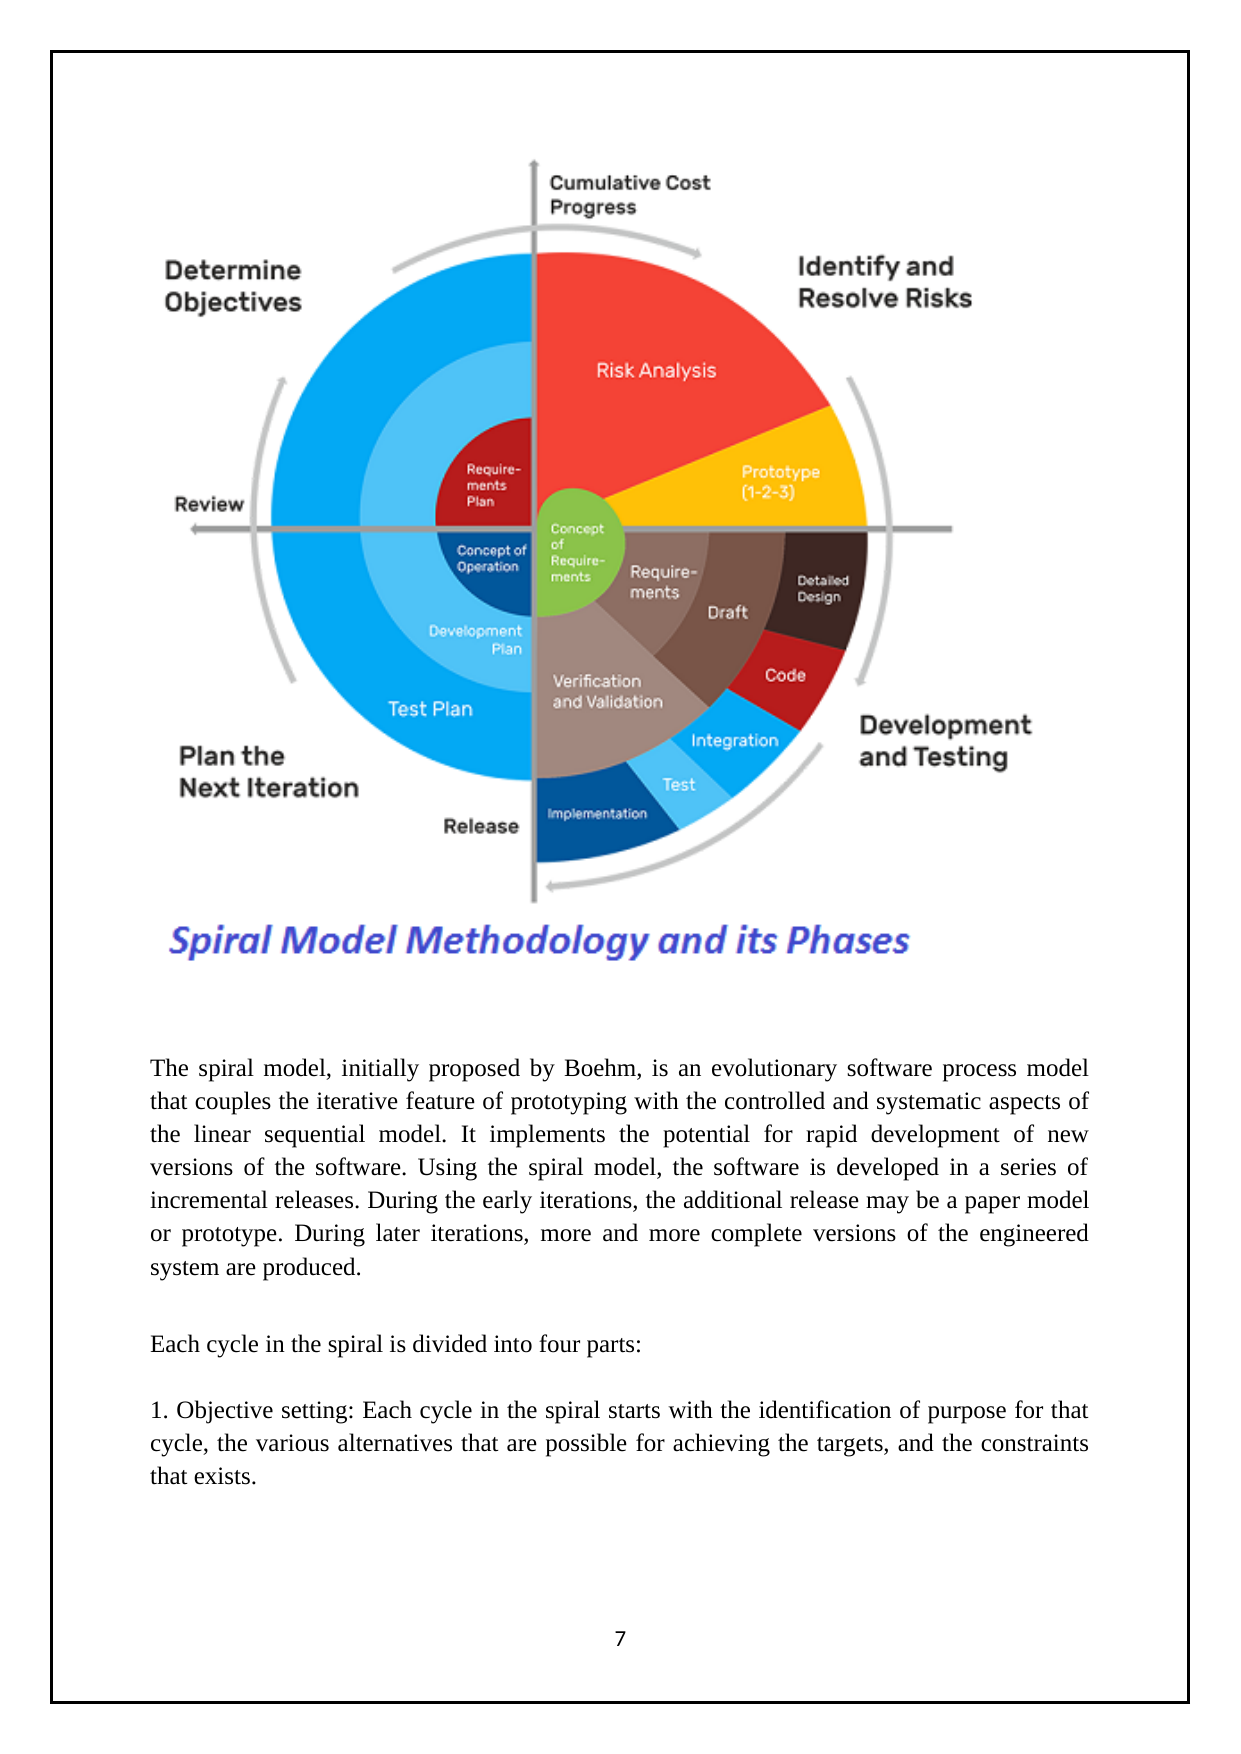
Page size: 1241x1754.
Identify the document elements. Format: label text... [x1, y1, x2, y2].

text 1. Objective setting: Each cycle in the spiral starts with the identification of purpose for that cycle, the various alternatives that are possible for achieving the targets, and the constraints that exists. [150, 1395, 1090, 1489]
text Each cycle in the spiral is divided into four parts: [150, 1329, 1090, 1357]
picture [150, 150, 1079, 1011]
text The spiral model, initially proposed by Boehm, is an evolutionary software process model that couples the iterative feature of prototyping with the controlled and systematic aspects of the linear sequential model. It implements the potential for rapid development of new versions of the software. Using the spiral model, the software is developed in a series of incremental releases. During the early iterations, the additional release may be a paper model or prototype. During later iterations, more and more complete versions of the engineered system are produced. [150, 1053, 1090, 1280]
